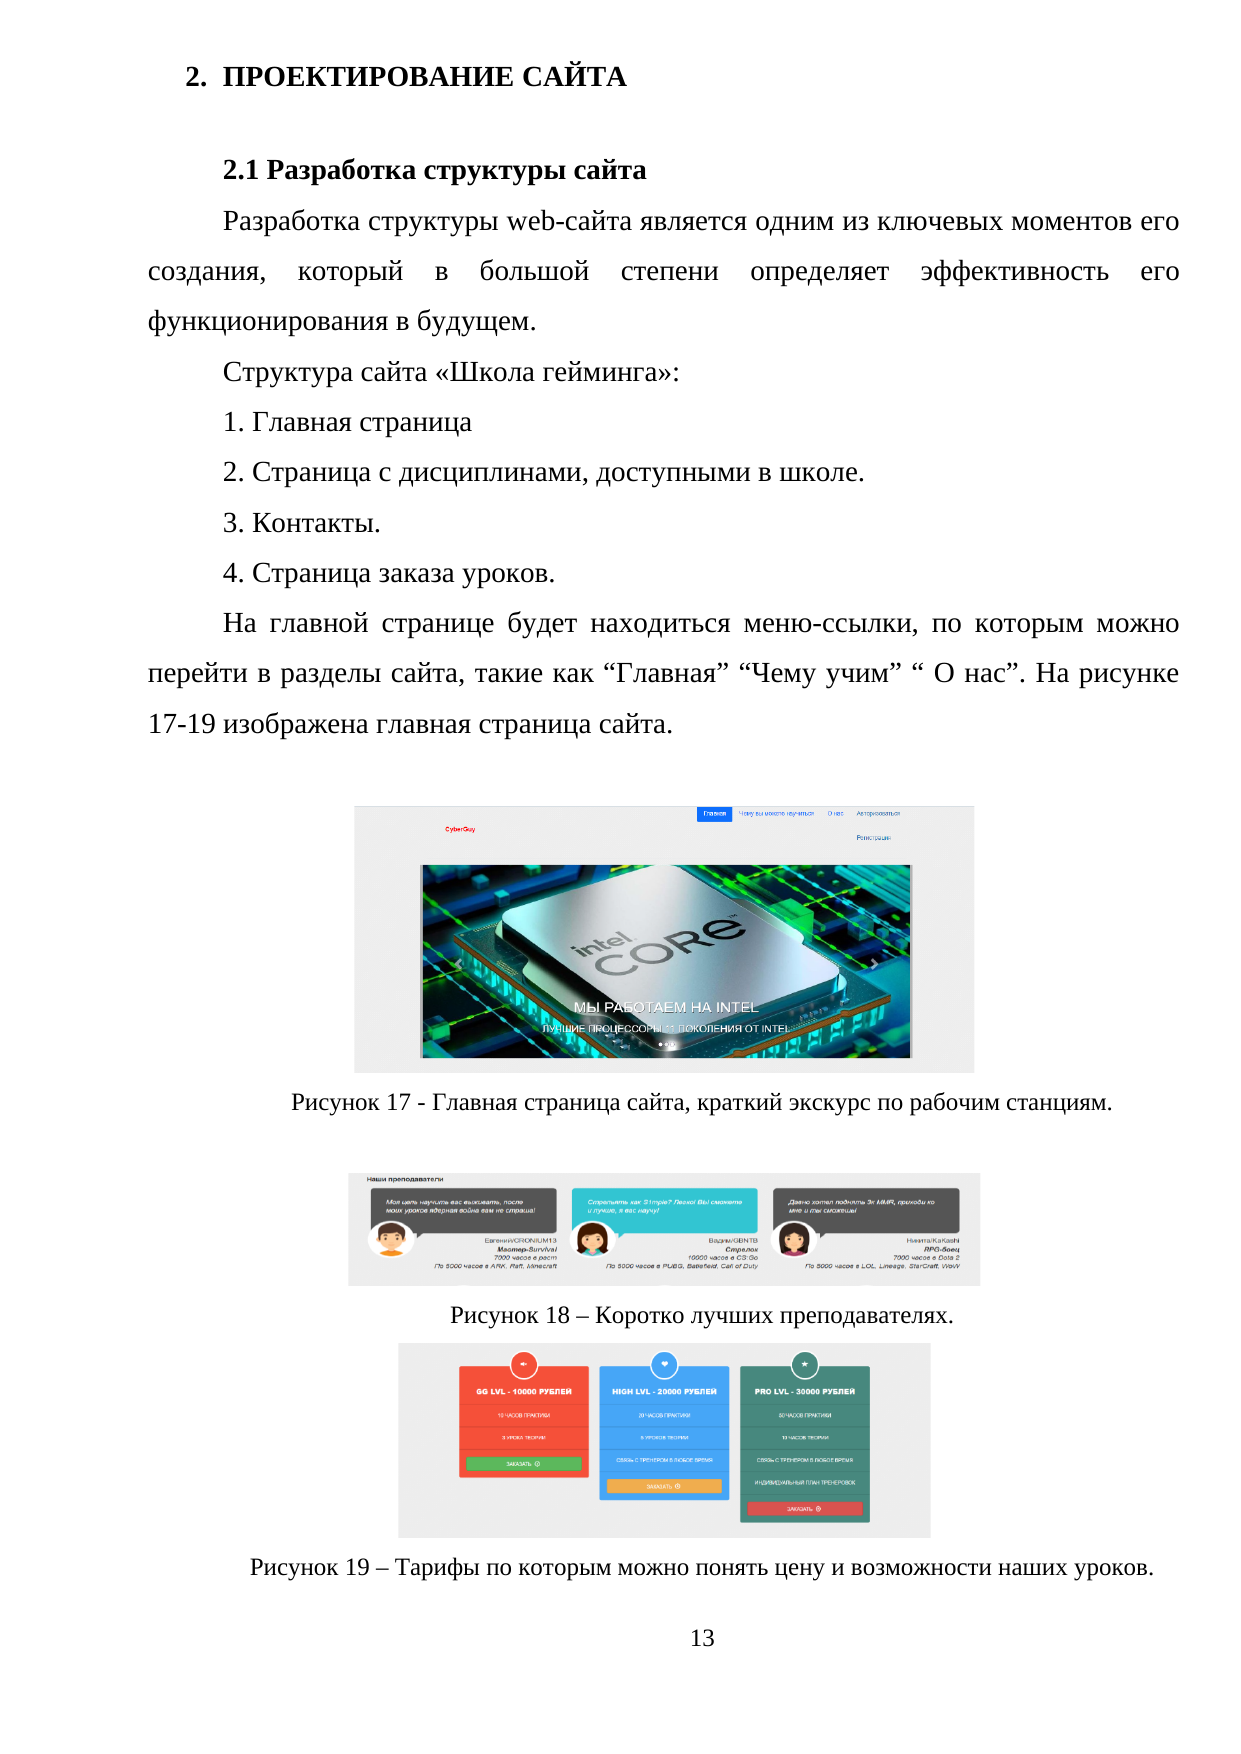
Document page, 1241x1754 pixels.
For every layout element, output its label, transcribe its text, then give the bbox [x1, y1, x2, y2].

text Рисунок 18 – Коротко лучших преподавателях. [148, 1300, 1181, 1329]
text Структура сайта «Школа гейминга»: [148, 354, 1181, 387]
text Рисунок 17 - Главная страница сайта, краткий экскурс по рабочим станциям. [148, 1087, 1181, 1116]
picture [354, 806, 975, 1073]
text Рисунок 19 – Тарифы по которым можно понять цену и возможности наших уроков. [148, 1552, 1181, 1580]
picture [348, 1173, 981, 1286]
text 1. Главная страница [148, 404, 1181, 438]
text 4. Страница заказа уроков. [148, 555, 1181, 588]
text На главной странице будет находиться меню-ссылки, по которым можно перейти в разделы сайта, такие как “Главная” “Чему учим” “ О нас”. На рисунке 17-19 изображена главная страница сайта. [148, 605, 1181, 739]
subtitle ПРОЕКТИРОВАНИЕ САЙТА [185, 59, 1181, 93]
picture [398, 1343, 931, 1538]
text 2. Страница с дисциплинами, доступными в школе. [148, 454, 1181, 488]
text 3. Контакты. [148, 505, 1181, 538]
text Разработка структуры web-сайта является одним из ключевых моментов его создания, который в большой степени определяет эффективность его функционирования в будущем. [148, 203, 1181, 337]
text 2.1 Разработка структуры сайта [148, 152, 1181, 186]
